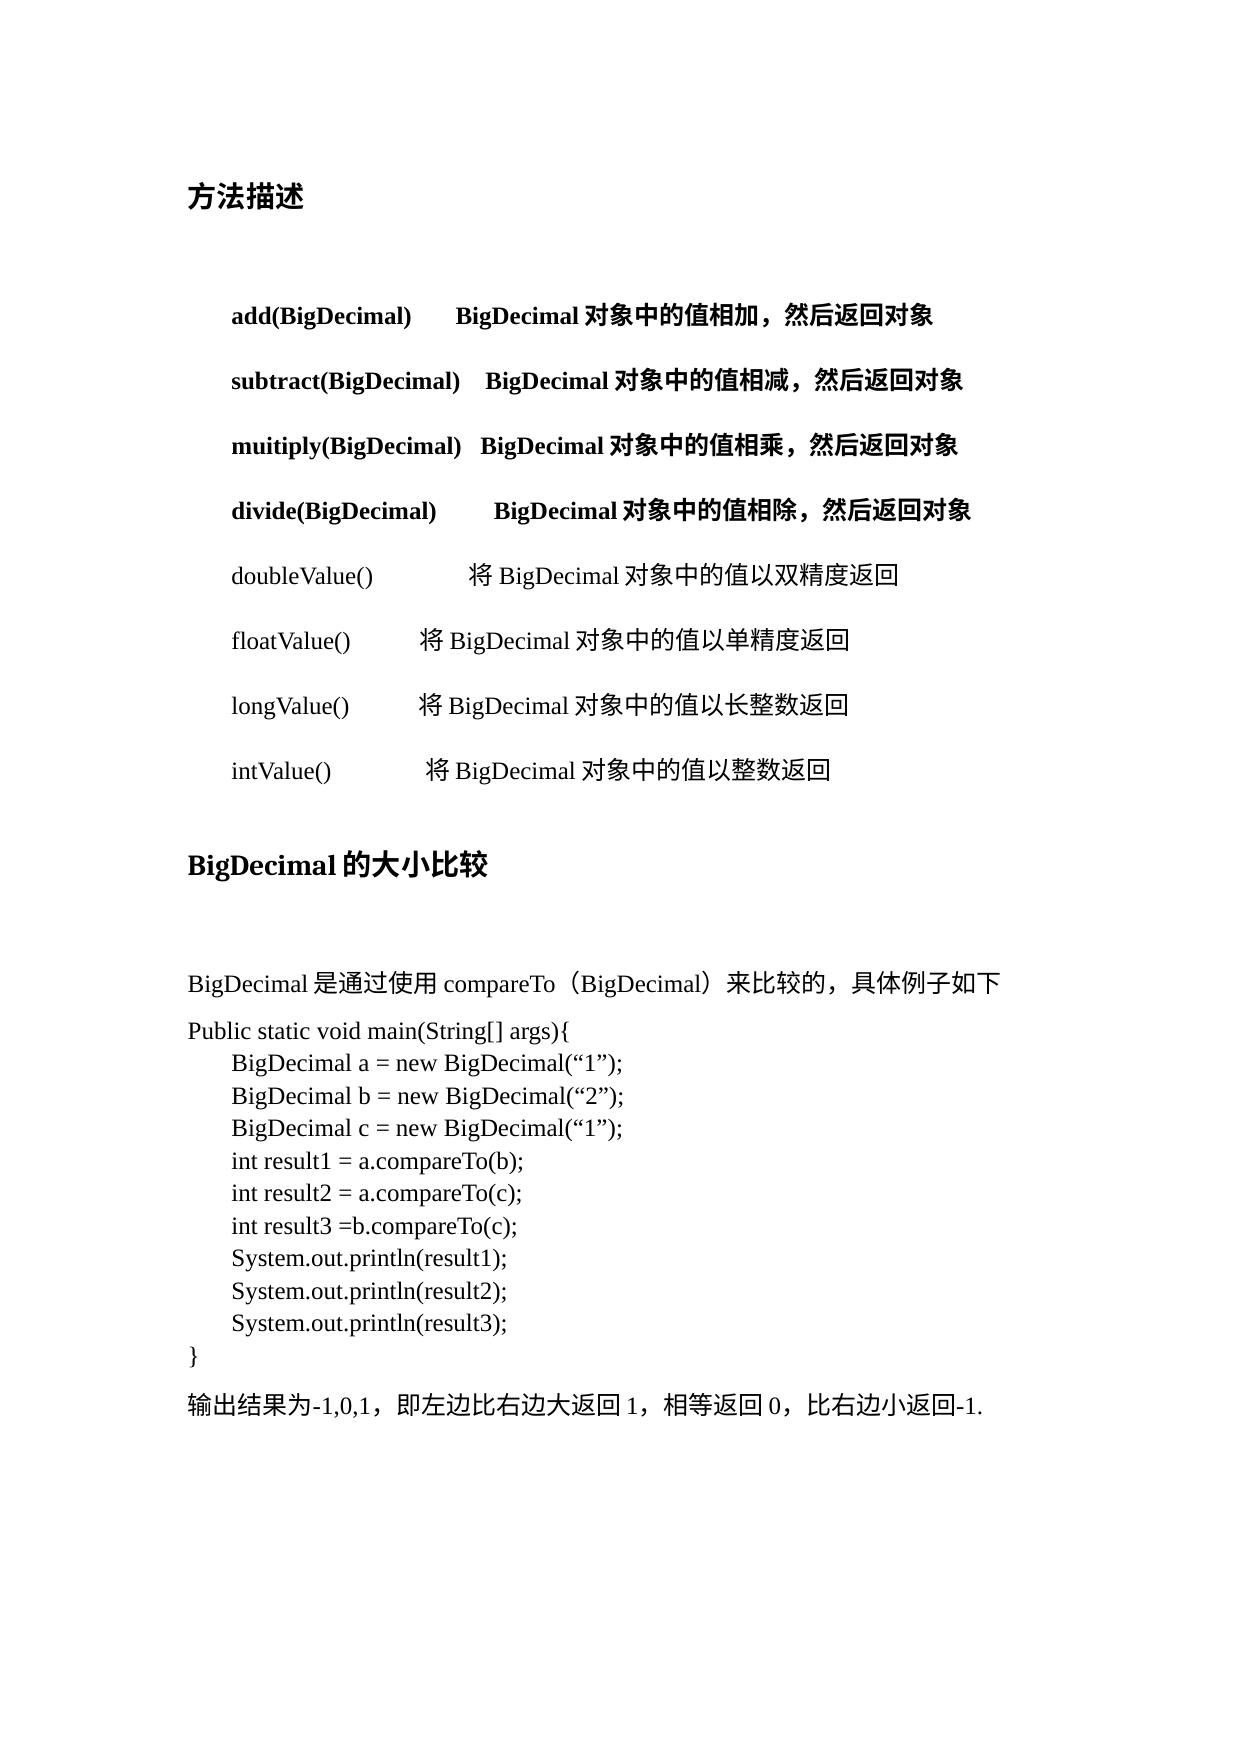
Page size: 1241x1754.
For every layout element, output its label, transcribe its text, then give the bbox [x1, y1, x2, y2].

text floatValue() 将BigDecimal对象中的值以单精度返回 [187, 606, 1053, 671]
text BigDecimal a = new BigDecimal(“1”); [187, 1046, 1053, 1079]
text } [187, 1339, 1053, 1371]
subtitle 方法描述 [187, 162, 1053, 227]
subtitle BigDecimal的大小比较 [187, 830, 1053, 895]
text Public static void main(String[] args){ [187, 1014, 1053, 1046]
text System.out.println(result2); [187, 1274, 1053, 1306]
text int result2 = a.compareTo(c); [187, 1176, 1053, 1209]
text BigDecimal b = new BigDecimal(“2”); [187, 1079, 1053, 1111]
text intValue() 将BigDecimal对象中的值以整数返回 [187, 736, 1053, 801]
text muitiply(BigDecimal) BigDecimal对象中的值相乘，然后返回对象 [187, 411, 1053, 476]
text System.out.println(result3); [187, 1306, 1053, 1339]
text doubleValue() 将BigDecimal对象中的值以双精度返回 [187, 541, 1053, 606]
text BigDecimal是通过使用compareTo（BigDecimal）来比较的，具体例子如下 [187, 949, 1053, 1014]
text divide(BigDecimal) BigDecimal对象中的值相除，然后返回对象 [187, 476, 1053, 541]
text int result3 =b.compareTo(c); [187, 1209, 1053, 1241]
text System.out.println(result1); [187, 1241, 1053, 1274]
text int result1 = a.compareTo(b); [187, 1144, 1053, 1176]
text 输出结果为-1,0,1，即左边比右边大返回1，相等返回0，比右边小返回-1. [187, 1371, 1053, 1436]
text subtract(BigDecimal) BigDecimal对象中的值相减，然后返回对象 [187, 346, 1053, 411]
text BigDecimal c = new BigDecimal(“1”); [187, 1111, 1053, 1144]
text longValue() 将BigDecimal对象中的值以长整数返回 [187, 671, 1053, 736]
text add(BigDecimal) BigDecimal对象中的值相加，然后返回对象 [187, 281, 1053, 346]
